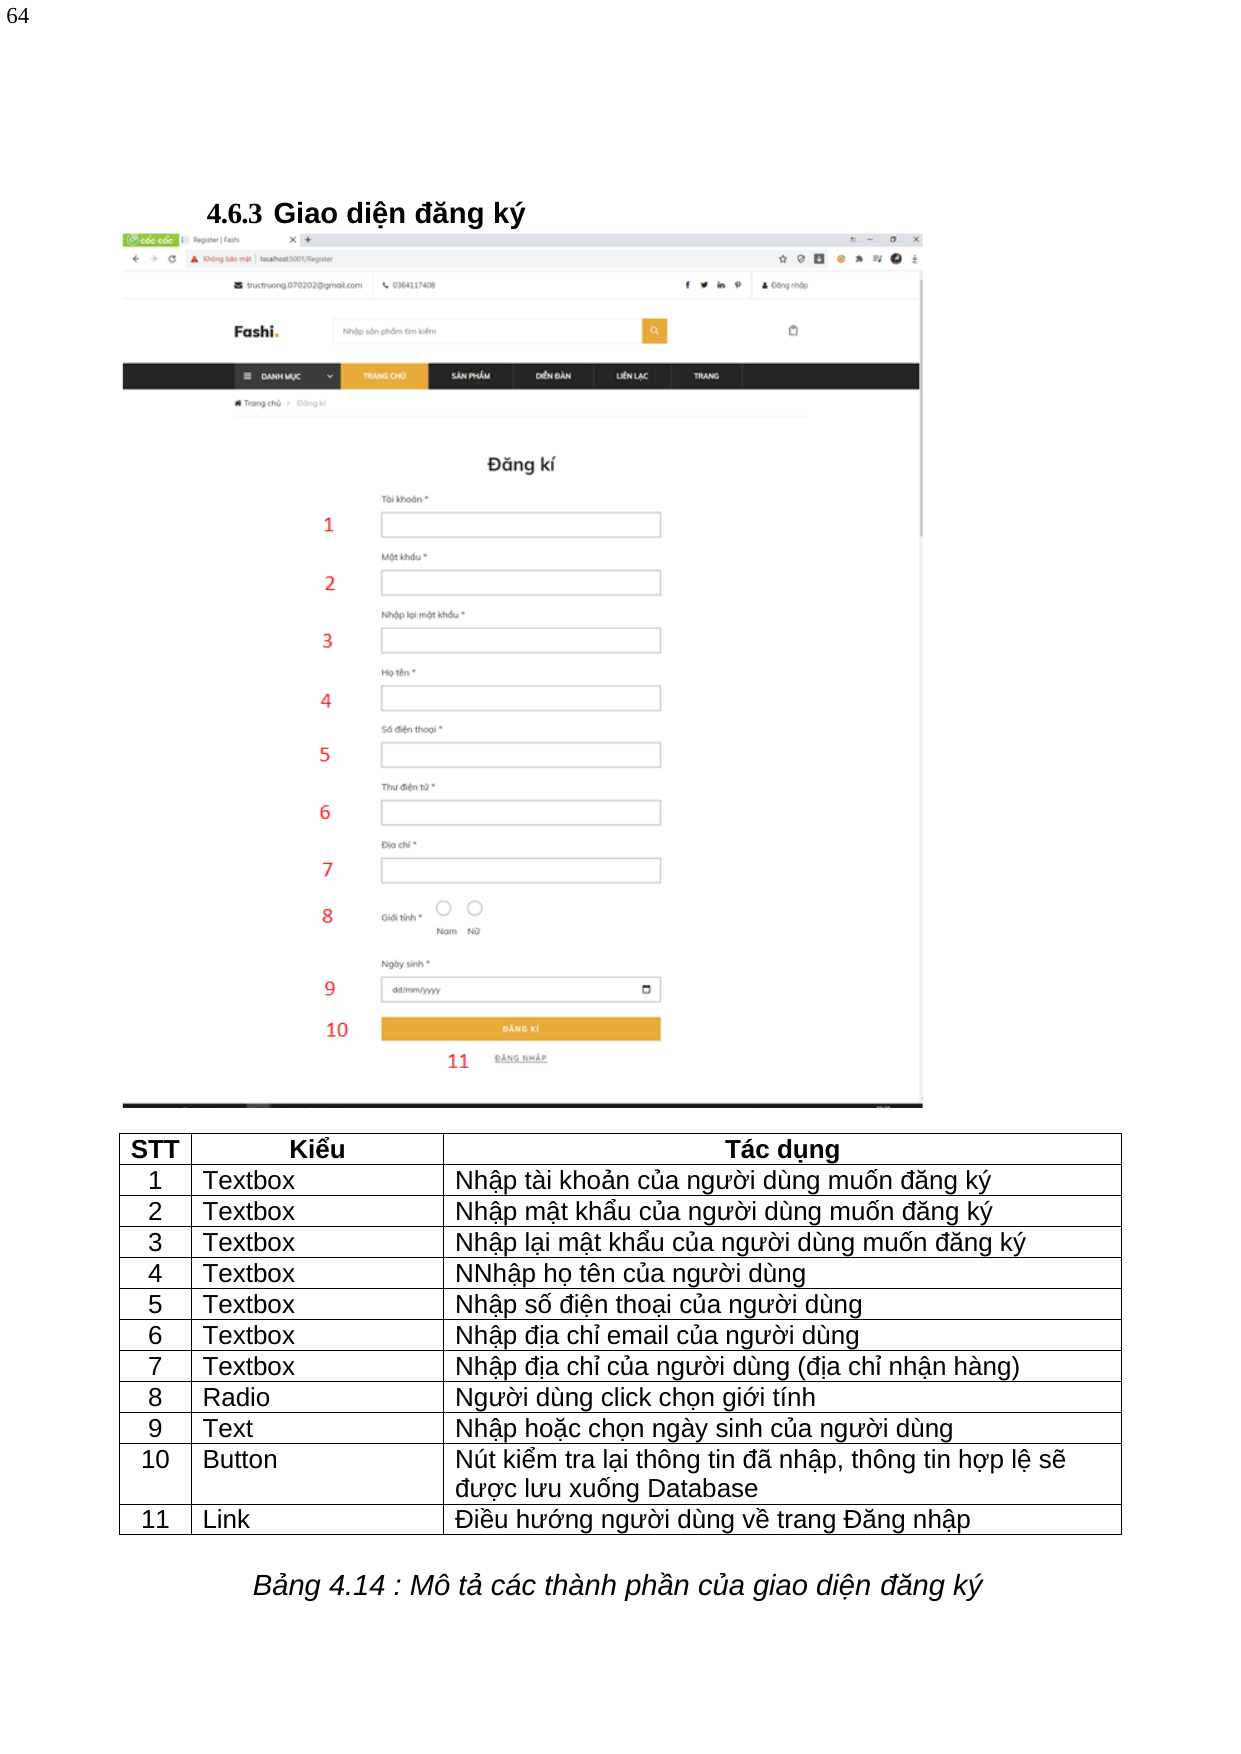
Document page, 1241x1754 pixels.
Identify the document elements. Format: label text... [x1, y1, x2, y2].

table_cell 4 [120, 1258, 191, 1288]
table_cell Button [192, 1444, 443, 1503]
table_cell 10 [120, 1444, 191, 1503]
table_cell Người dùng click chọn giới tính [444, 1382, 1121, 1412]
table_cell Link [192, 1505, 443, 1534]
table_cell Textbox [192, 1351, 443, 1381]
table_cell 9 [120, 1413, 191, 1443]
table_cell 1 [120, 1165, 191, 1195]
table_cell Nút kiểm tra lại thông tin đã nhập, thông tin hợp lệ sẽ được lưu xuống Database [444, 1444, 1121, 1503]
table_cell 5 [120, 1289, 191, 1319]
table_cell 2 [120, 1196, 191, 1226]
table_header STT [120, 1134, 191, 1164]
table_cell Nhập lại mật khẩu của người dùng muốn đăng ký [444, 1227, 1121, 1257]
table_cell Radio [192, 1382, 443, 1412]
table_cell Nhập địa chỉ email của người dùng [444, 1320, 1121, 1350]
picture [118, 230, 923, 1108]
text Bảng 4.14 : Mô tả các thành phần của giao diện đăng ký [119, 1568, 1119, 1601]
table_cell 6 [120, 1320, 191, 1350]
table_header Tác dụng [444, 1134, 1121, 1164]
table_header Kiểu [192, 1134, 443, 1164]
table_cell Nhập số điện thoại của người dùng [444, 1289, 1121, 1319]
table_cell 11 [120, 1505, 191, 1534]
table_cell Textbox [192, 1289, 443, 1319]
table_cell 3 [120, 1227, 191, 1257]
table_cell Text [192, 1413, 443, 1443]
table_cell Nhập mật khẩu của người dùng muốn đăng ký [444, 1196, 1121, 1226]
table_cell Textbox [192, 1165, 443, 1195]
table_cell Textbox [192, 1196, 443, 1226]
table_cell Nhập hoặc chọn ngày sinh của người dùng [444, 1413, 1121, 1443]
subtitle Giao diện đăng ký [207, 196, 1240, 229]
table_cell NNhập họ tên của người dùng [444, 1258, 1121, 1288]
table_cell 7 [120, 1351, 191, 1381]
table_cell 8 [120, 1382, 191, 1412]
table_cell Textbox [192, 1227, 443, 1257]
table_cell Nhập tài khoản của người dùng muốn đăng ký [444, 1165, 1121, 1195]
table_cell Điều hướng người dùng về trang Đăng nhập [444, 1505, 1121, 1534]
table_cell Nhập địa chỉ của người dùng (địa chỉ nhận hàng) [444, 1351, 1121, 1381]
table_cell Textbox [192, 1258, 443, 1288]
table_cell Textbox [192, 1320, 443, 1350]
